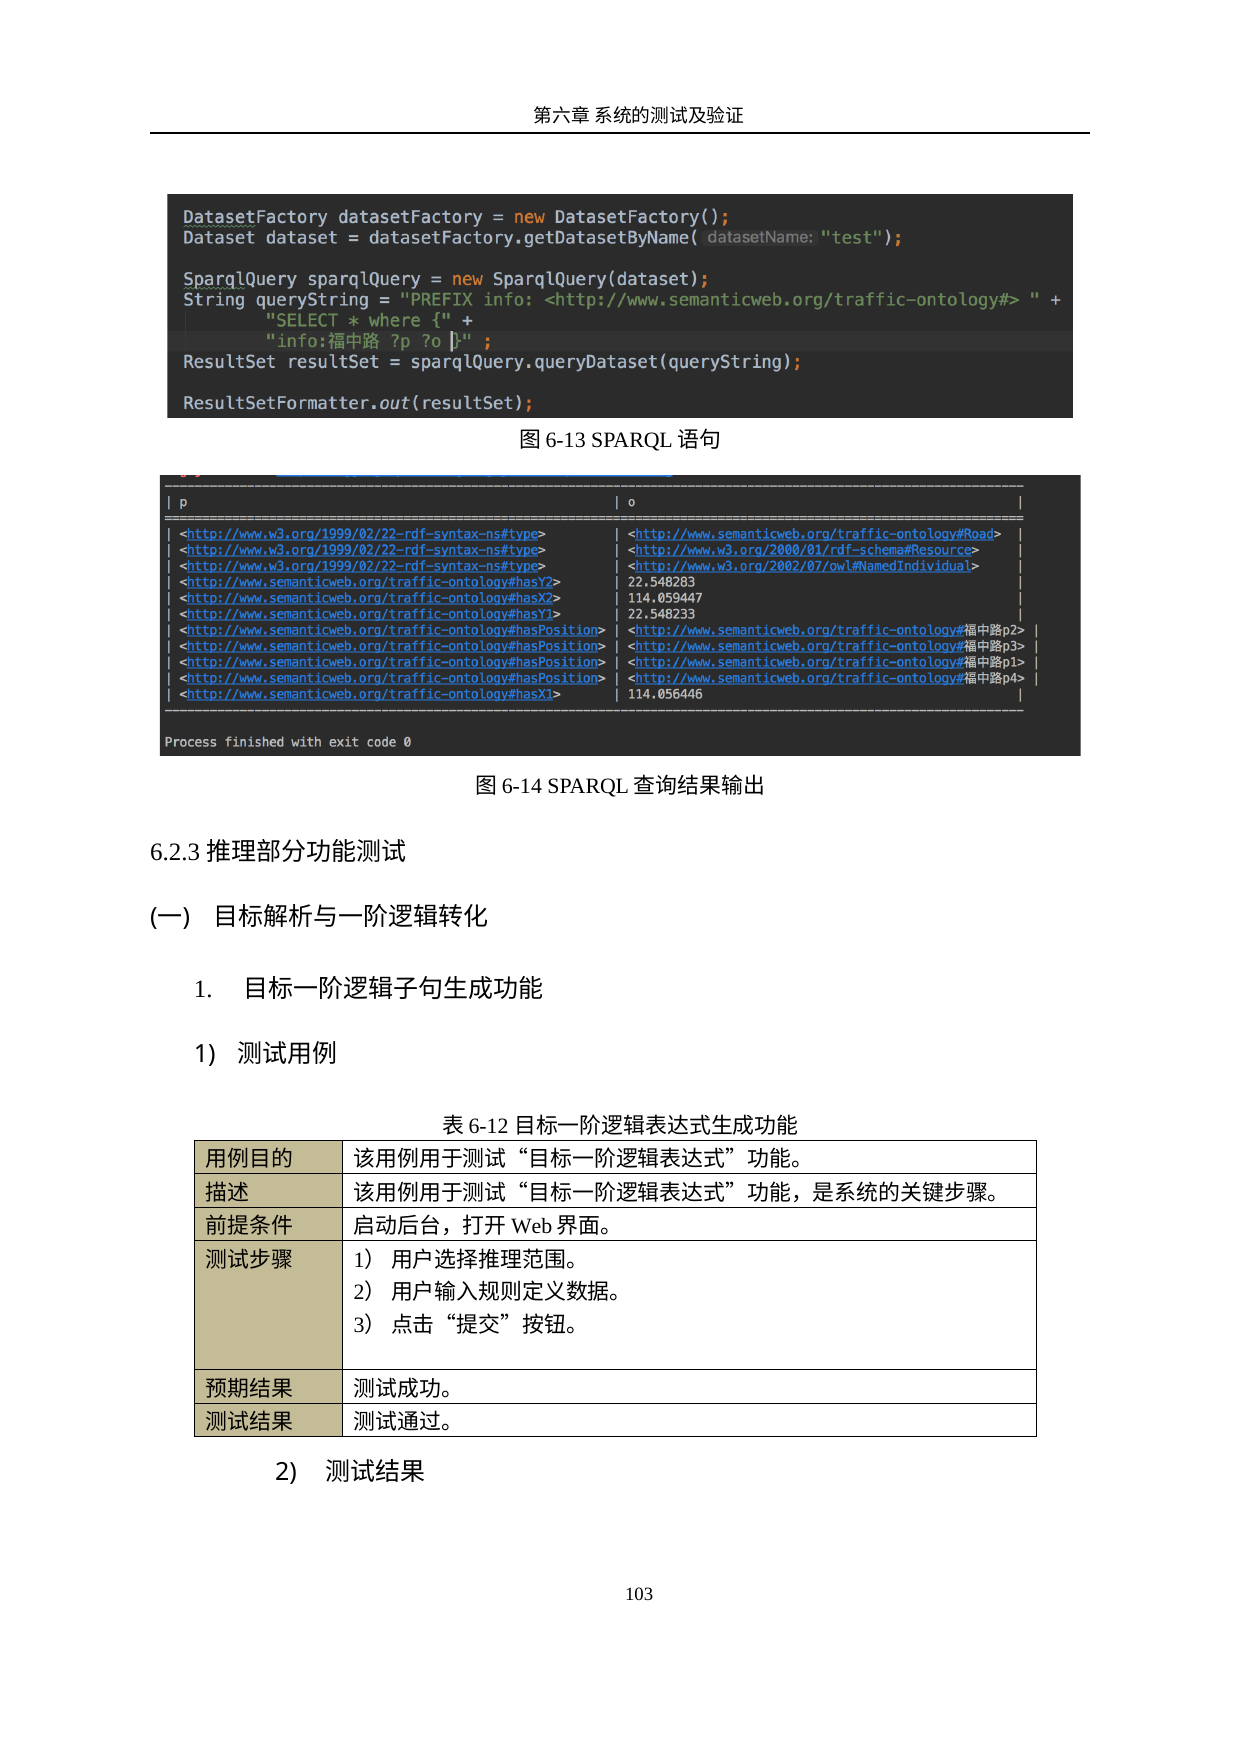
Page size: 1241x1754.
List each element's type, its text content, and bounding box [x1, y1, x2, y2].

table_header 用例目的 [195, 1141, 342, 1173]
list 测试用例 [194, 1019, 1090, 1084]
table_cell 测试成功。 [343, 1370, 1036, 1403]
subtitle 6.2.3 推理部分功能测试 [150, 817, 1090, 882]
list 目标解析与一阶逻辑转化 [150, 882, 1090, 947]
text 图6-13 SPARQL语句 [150, 422, 1090, 454]
list 目标一阶逻辑子句生成功能 [194, 954, 1090, 1019]
list 测试结果 [225, 1437, 1090, 1502]
table_cell 预期结果 [195, 1370, 342, 1403]
table_cell 描述 [195, 1174, 342, 1207]
table_cell 测试结果 [195, 1404, 342, 1436]
table_header 该用例用于测试“目标一阶逻辑表达式”功能。 [343, 1141, 1036, 1173]
table_cell 启动后台，打开Web界面。 [343, 1208, 1036, 1240]
text 图6-14 SPARQL查询结果输出 [150, 768, 1090, 800]
table_cell 前提条件 [195, 1208, 342, 1240]
picture [159, 475, 1081, 756]
table_cell 测试通过。 [343, 1404, 1036, 1436]
text 表6-12 目标一阶逻辑表达式生成功能 [150, 1107, 1090, 1140]
table_cell 该用例用于测试“目标一阶逻辑表达式”功能，是系统的关键步骤。 [343, 1174, 1036, 1207]
table_cell 测试步骤 [195, 1241, 342, 1369]
table_cell 用户选择推理范围。 用户输入规则定义数据。 点击“提交”按钮。 [343, 1241, 1036, 1369]
picture [167, 194, 1073, 418]
